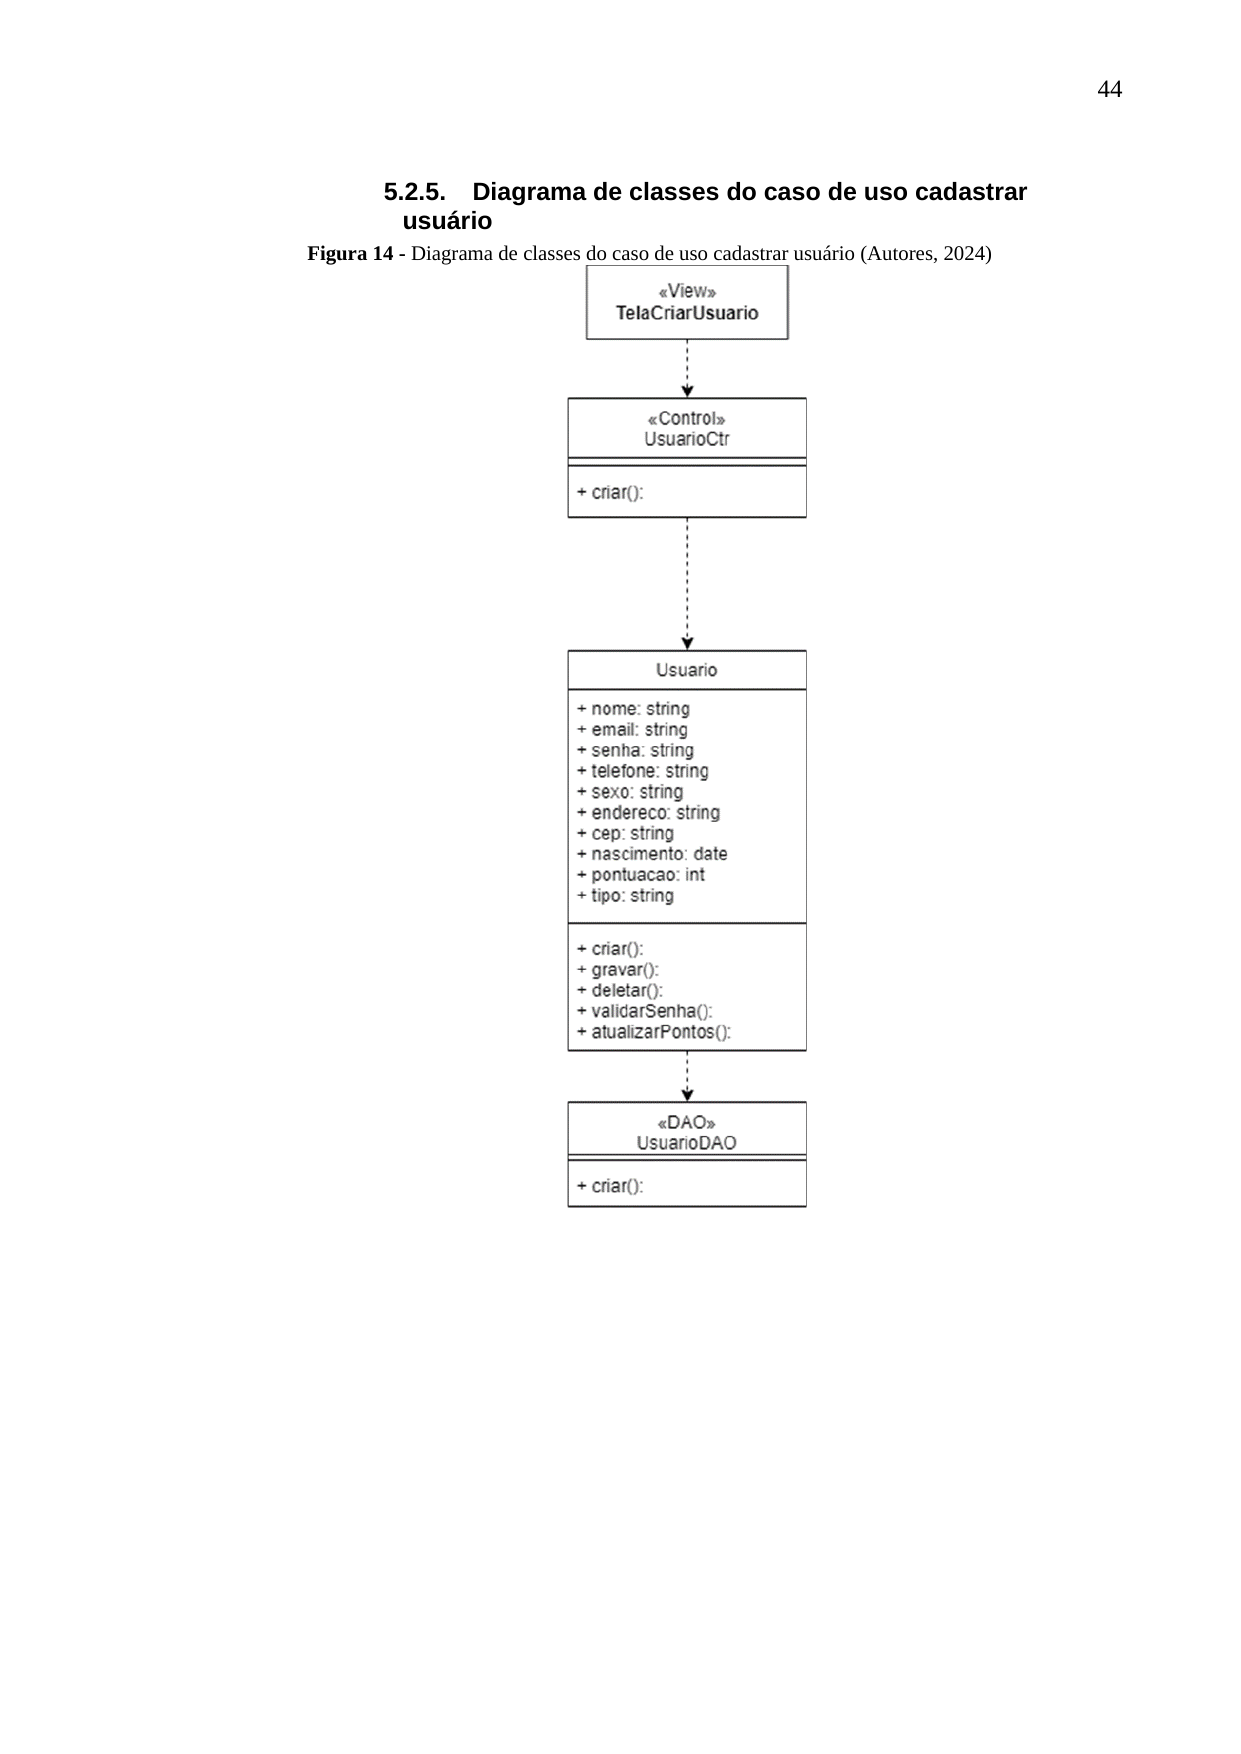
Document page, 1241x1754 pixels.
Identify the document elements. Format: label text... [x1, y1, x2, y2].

subtitle Diagrama de classes do caso de uso cadastrar usuário [383, 177, 1122, 235]
text Figura 14 - Diagrama de classes do caso de uso cadastrar usuário (Autores, 2024) [177, 241, 1122, 265]
picture [567, 265, 807, 1211]
